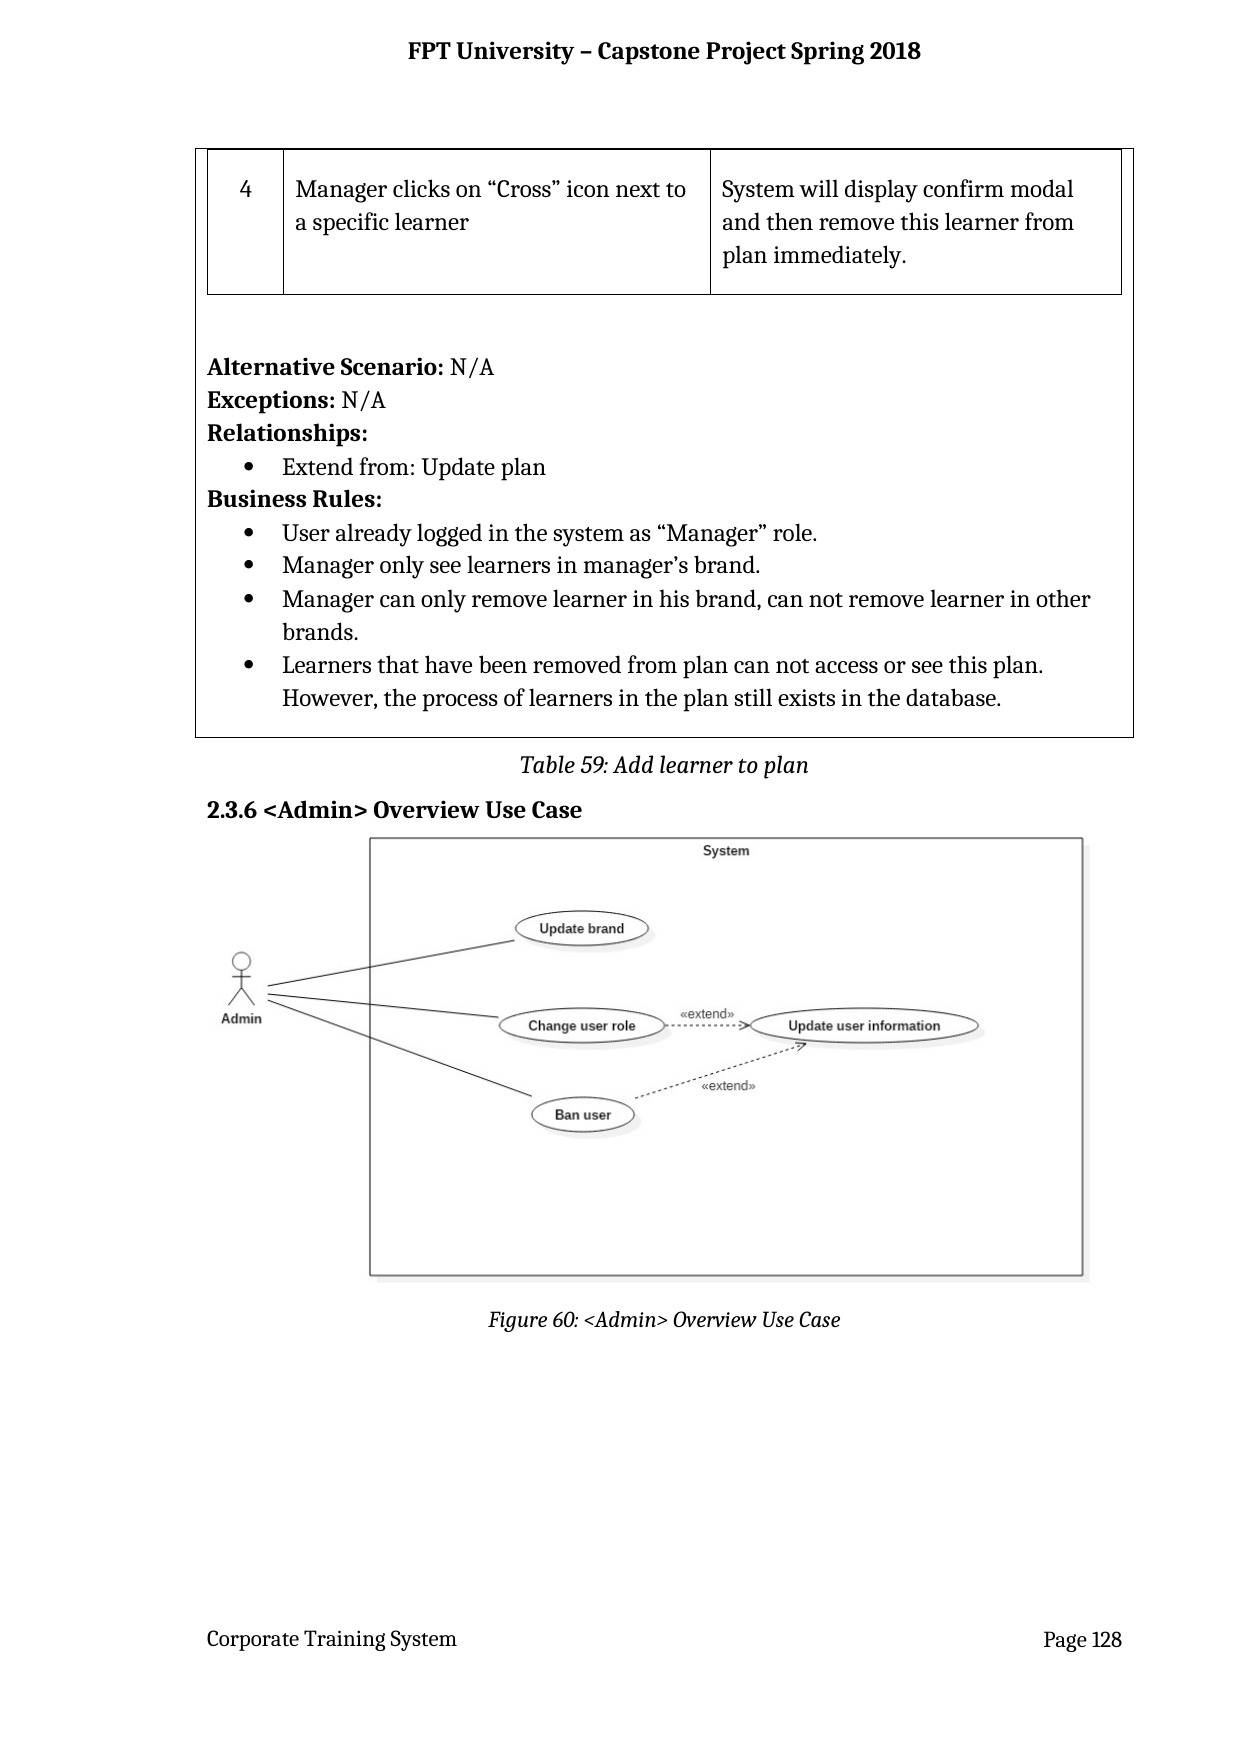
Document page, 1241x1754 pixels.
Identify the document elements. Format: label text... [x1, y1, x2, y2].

text Figure 60: <Admin> Overview Use Case [207, 1307, 1122, 1333]
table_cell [196, 149, 1133, 737]
list Table 59: Add learner to plan [207, 751, 1122, 779]
text 2.3.6 <Admin> Overview Use Case [207, 796, 1122, 825]
picture [206, 829, 1123, 1288]
